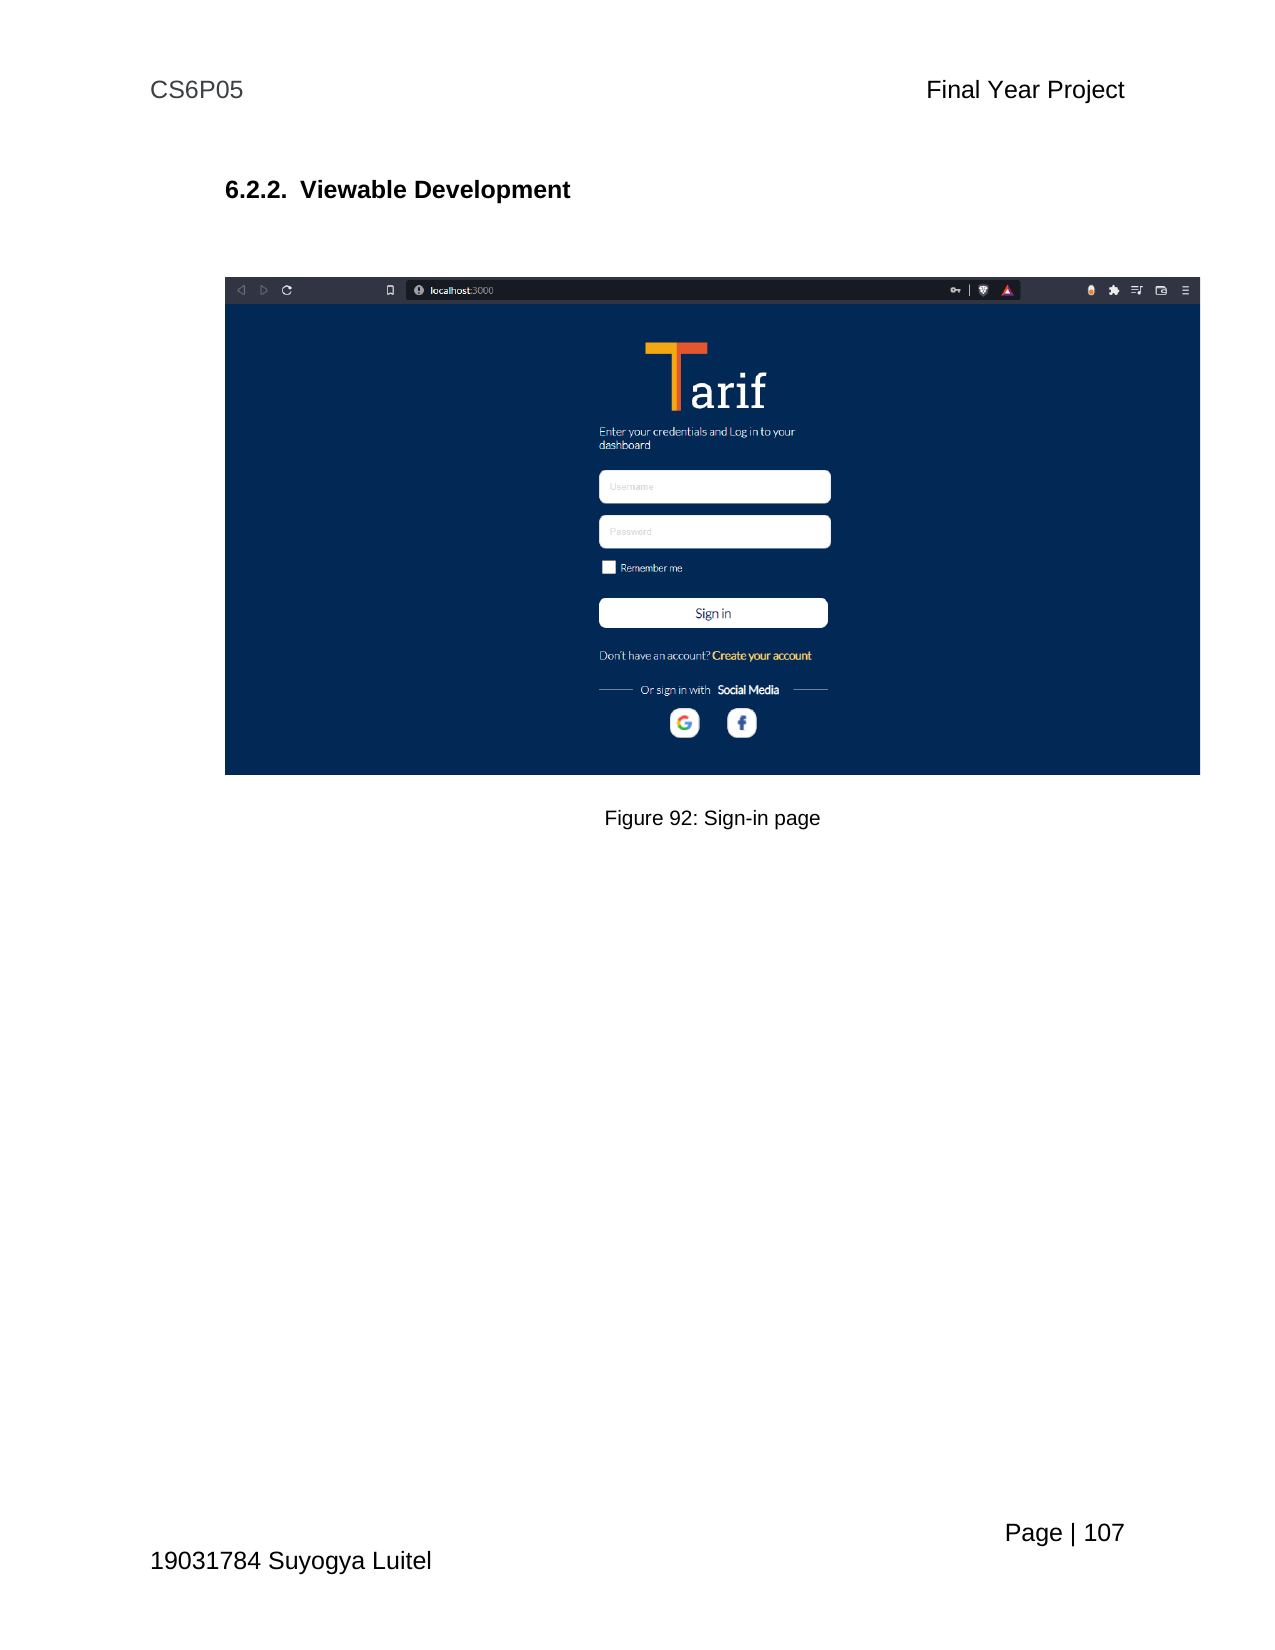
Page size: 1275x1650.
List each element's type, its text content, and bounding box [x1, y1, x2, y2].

subtitle Viewable Development [150, 175, 1125, 204]
text Figure 92: Sign-in page [225, 806, 1125, 830]
picture [225, 277, 1200, 775]
